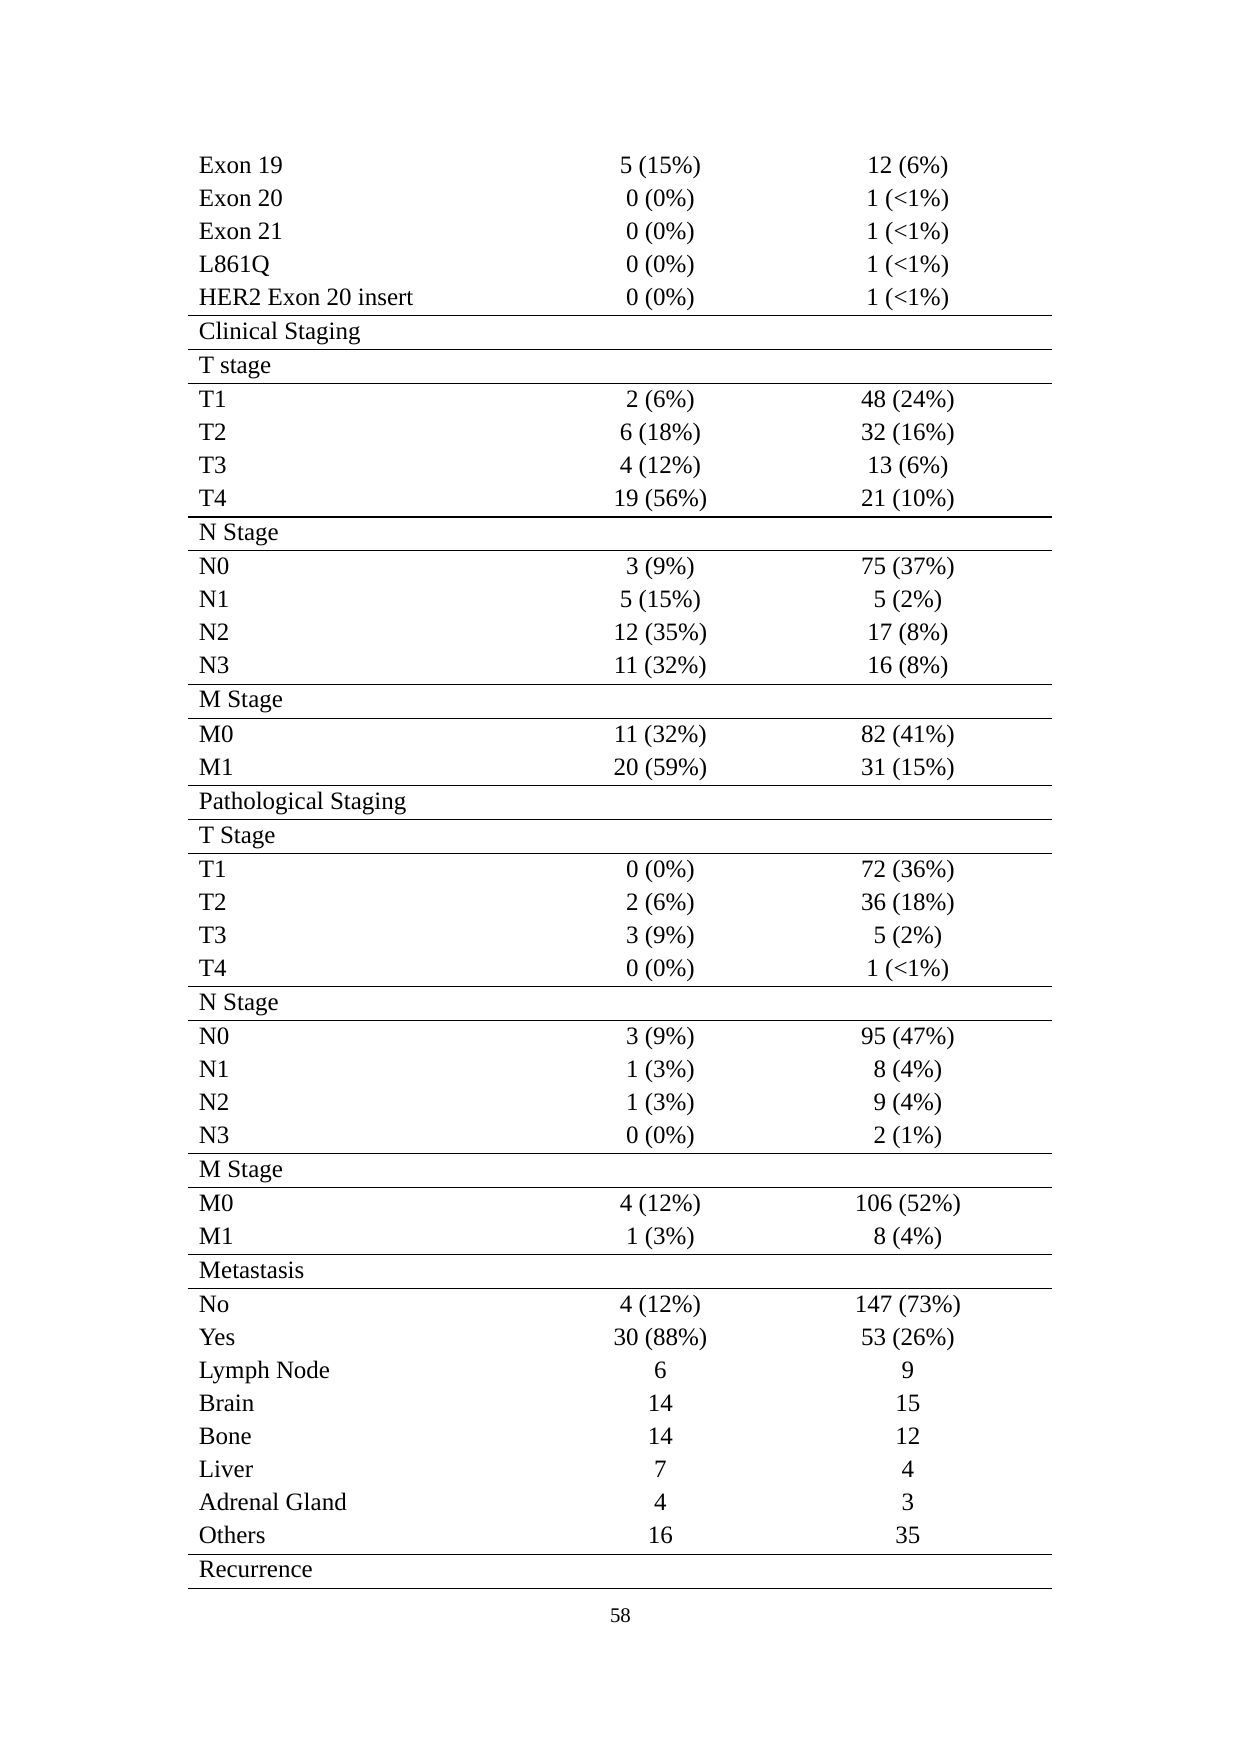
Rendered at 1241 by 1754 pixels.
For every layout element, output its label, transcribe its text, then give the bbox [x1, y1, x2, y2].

table_cell N Stage [188, 518, 557, 550]
table_cell 3 (9%) [557, 920, 763, 953]
table_cell 7 [557, 1455, 763, 1487]
table_cell T2 [188, 417, 557, 450]
table_cell N2 [188, 618, 557, 651]
table_cell Exon 21 [188, 216, 557, 249]
table_cell 72 (36%) [764, 854, 1052, 887]
table_cell 75 (37%) [764, 551, 1052, 584]
table_cell [557, 316, 763, 349]
table_cell Lymph Node [188, 1355, 557, 1388]
table_cell 5 (15%) [557, 585, 763, 617]
table_cell 16 (8%) [764, 651, 1052, 683]
table_cell N2 [188, 1087, 557, 1120]
table_cell 5 (2%) [764, 920, 1052, 953]
table_cell M Stage [188, 1154, 557, 1187]
table_cell 106 (52%) [764, 1188, 1052, 1221]
table_cell 0 (0%) [557, 183, 763, 216]
table_cell [764, 1255, 1052, 1288]
table_cell 1 (<1%) [764, 216, 1052, 249]
table_cell Recurrence [188, 1555, 557, 1588]
table_cell N0 [188, 551, 557, 584]
table_cell T4 [188, 953, 557, 986]
table_cell 2 (6%) [557, 384, 763, 417]
table_cell 9 (4%) [764, 1087, 1052, 1120]
table_cell [557, 987, 763, 1020]
table_cell N3 [188, 1120, 557, 1153]
table_cell [557, 350, 763, 383]
table_cell 30 (88%) [557, 1323, 763, 1355]
table_cell 4 (12%) [557, 1289, 763, 1322]
table_cell 3 [764, 1488, 1052, 1521]
table_cell 1 (3%) [557, 1054, 763, 1087]
table_cell 95 (47%) [764, 1021, 1052, 1054]
table_cell 6 [557, 1355, 763, 1388]
table_cell M0 [188, 719, 557, 752]
table_cell 1 (<1%) [764, 249, 1052, 282]
table_cell 0 (0%) [557, 282, 763, 315]
table_cell T3 [188, 920, 557, 953]
table_cell 31 (15%) [764, 752, 1052, 785]
table_cell 15 [764, 1389, 1052, 1421]
table_cell 3 (9%) [557, 1021, 763, 1054]
table_cell 11 (32%) [557, 651, 763, 683]
table_cell Adrenal Gland [188, 1488, 557, 1521]
table_cell L861Q [188, 249, 557, 282]
table_cell 4 [764, 1455, 1052, 1487]
table_cell [557, 1555, 763, 1588]
table_cell 2 (1%) [764, 1120, 1052, 1153]
table_cell HER2 Exon 20 insert [188, 282, 557, 315]
table_cell Liver [188, 1455, 557, 1487]
table_cell Yes [188, 1323, 557, 1355]
table_cell 12 (6%) [764, 150, 1052, 183]
table_cell [557, 786, 763, 819]
table_cell 21 (10%) [764, 483, 1052, 516]
table_cell 5 (15%) [557, 150, 763, 183]
table_cell Brain [188, 1389, 557, 1421]
table_cell 17 (8%) [764, 618, 1052, 651]
table_cell 5 (2%) [764, 585, 1052, 617]
table_cell 1 (<1%) [764, 282, 1052, 315]
table_cell 0 (0%) [557, 854, 763, 887]
table_cell [764, 820, 1052, 853]
table_cell 32 (16%) [764, 417, 1052, 450]
table_cell 9 [764, 1355, 1052, 1388]
table_cell 2 (6%) [557, 887, 763, 920]
table_cell 82 (41%) [764, 719, 1052, 752]
table_cell 147 (73%) [764, 1289, 1052, 1322]
table_cell 0 (0%) [557, 216, 763, 249]
table_cell [557, 820, 763, 853]
table_cell N0 [188, 1021, 557, 1054]
table_cell [764, 685, 1052, 718]
table_cell M0 [188, 1188, 557, 1221]
table_cell Pathological Staging [188, 786, 557, 819]
table_cell 8 (4%) [764, 1221, 1052, 1254]
table_cell T1 [188, 384, 557, 417]
table_cell N1 [188, 585, 557, 617]
table_cell T2 [188, 887, 557, 920]
table_cell 4 (12%) [557, 450, 763, 483]
table_cell Exon 19 [188, 150, 557, 183]
table_cell T stage [188, 350, 557, 383]
table_cell 53 (26%) [764, 1323, 1052, 1355]
table_cell 4 [557, 1488, 763, 1521]
table_cell [764, 316, 1052, 349]
table_cell No [188, 1289, 557, 1322]
table_cell 1 (<1%) [764, 953, 1052, 986]
table_cell Exon 20 [188, 183, 557, 216]
table_cell M1 [188, 752, 557, 785]
table_cell 1 (3%) [557, 1221, 763, 1254]
table_cell 0 (0%) [557, 953, 763, 986]
table_cell T3 [188, 450, 557, 483]
table_cell M Stage [188, 685, 557, 718]
table_cell 4 (12%) [557, 1188, 763, 1221]
table_cell T4 [188, 483, 557, 516]
table_cell [764, 350, 1052, 383]
table_cell [764, 1555, 1052, 1588]
table_cell N Stage [188, 987, 557, 1020]
table_cell 48 (24%) [764, 384, 1052, 417]
table_cell 0 (0%) [557, 1120, 763, 1153]
table_cell 14 [557, 1389, 763, 1421]
table_cell [557, 685, 763, 718]
table_cell [764, 518, 1052, 550]
table_cell 19 (56%) [557, 483, 763, 516]
table_cell Bone [188, 1421, 557, 1454]
table_cell 36 (18%) [764, 887, 1052, 920]
table_cell 35 [764, 1521, 1052, 1553]
table_cell [557, 1154, 763, 1187]
table_cell [557, 518, 763, 550]
table_cell 12 (35%) [557, 618, 763, 651]
table_cell 16 [557, 1521, 763, 1553]
table_cell 8 (4%) [764, 1054, 1052, 1087]
table_cell N1 [188, 1054, 557, 1087]
table_cell N3 [188, 651, 557, 683]
table_cell T Stage [188, 820, 557, 853]
table_cell T1 [188, 854, 557, 887]
table_cell [764, 786, 1052, 819]
table_cell 13 (6%) [764, 450, 1052, 483]
table_cell Others [188, 1521, 557, 1553]
table_cell 1 (<1%) [764, 183, 1052, 216]
table_cell 6 (18%) [557, 417, 763, 450]
table_cell 11 (32%) [557, 719, 763, 752]
table_cell [557, 1255, 763, 1288]
table_cell 3 (9%) [557, 551, 763, 584]
table_cell [764, 1154, 1052, 1187]
table_cell 12 [764, 1421, 1052, 1454]
table_cell M1 [188, 1221, 557, 1254]
table_cell 1 (3%) [557, 1087, 763, 1120]
table_cell Clinical Staging [188, 316, 557, 349]
table_cell 14 [557, 1421, 763, 1454]
table_cell [764, 987, 1052, 1020]
table_cell 20 (59%) [557, 752, 763, 785]
table_cell 0 (0%) [557, 249, 763, 282]
table_cell Metastasis [188, 1255, 557, 1288]
